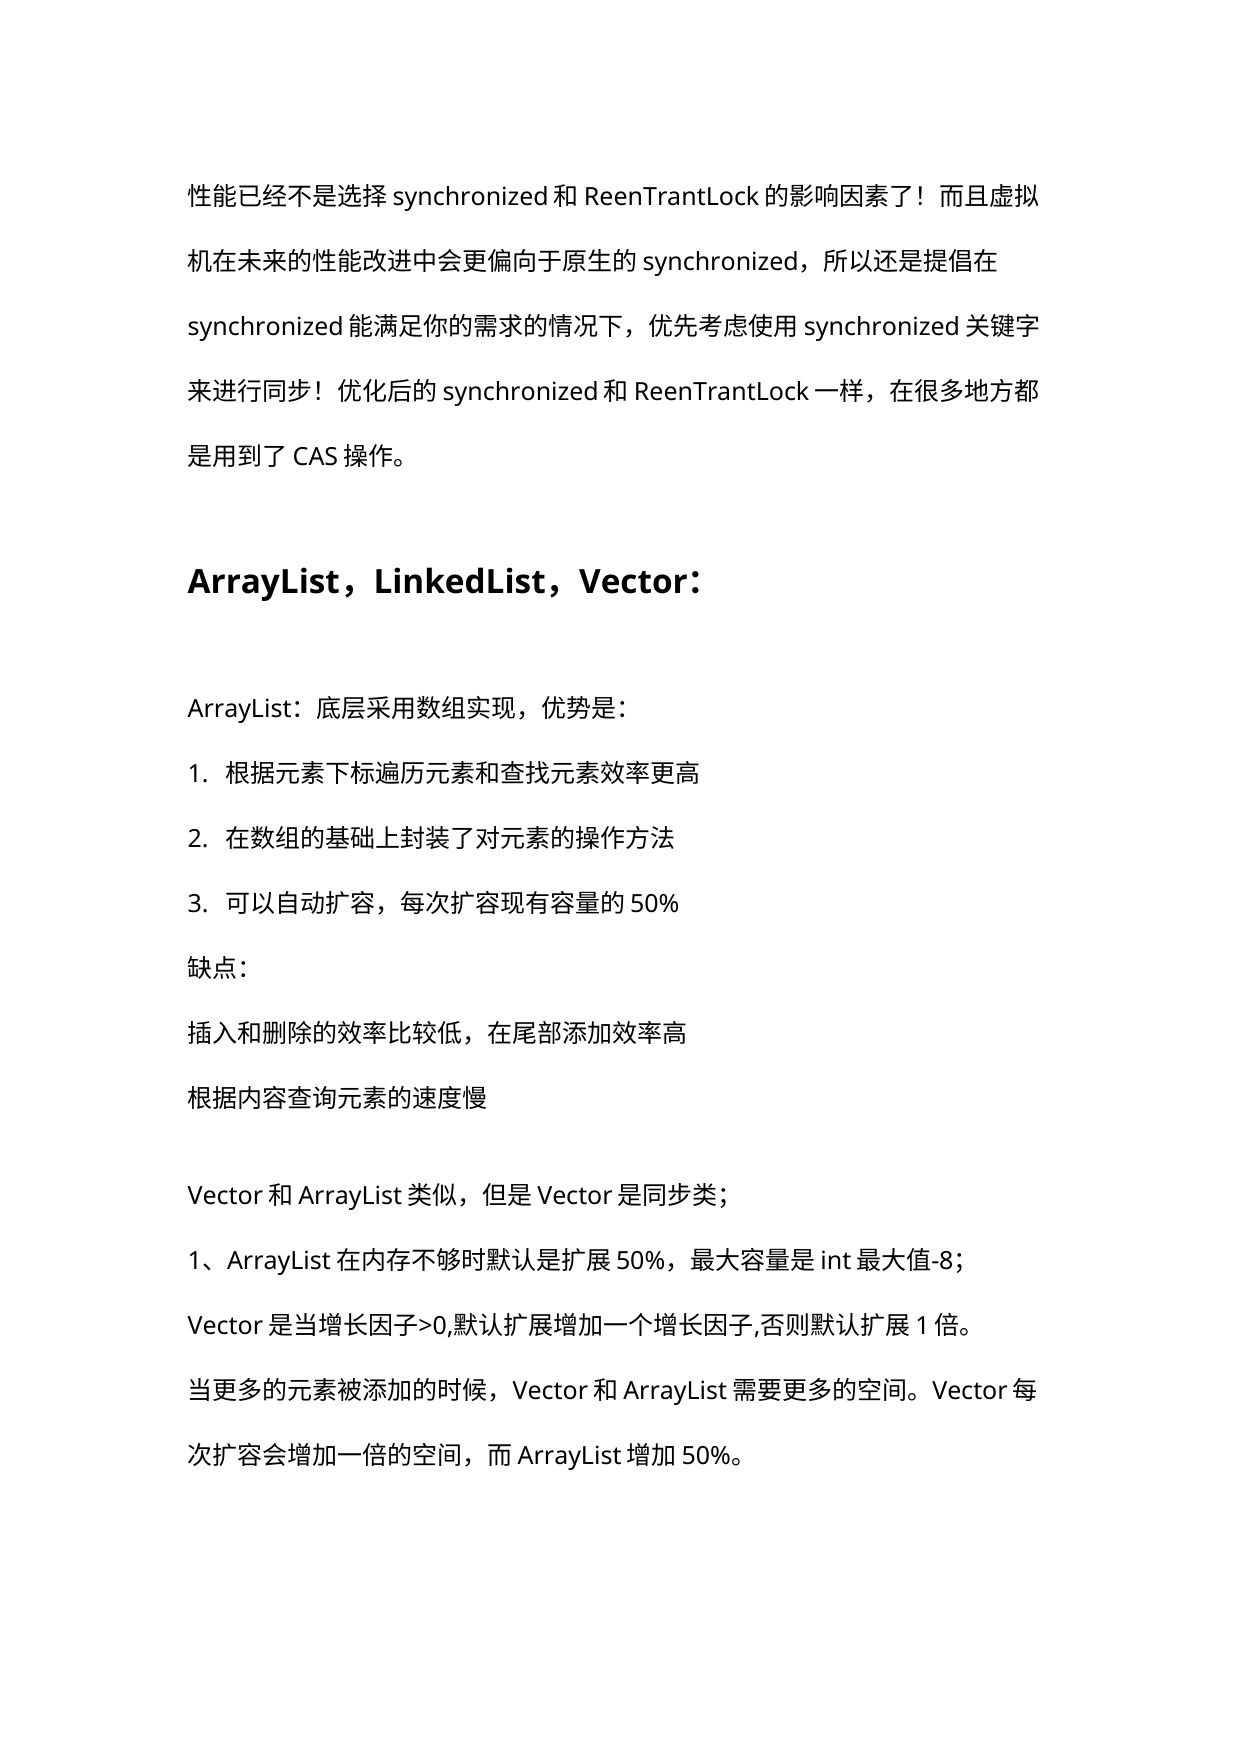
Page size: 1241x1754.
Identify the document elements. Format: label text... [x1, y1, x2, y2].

list 在数组的基础上封装了对元素的操作方法 [187, 804, 1053, 869]
text ArrayList：底层采用数组实现，优势是： [187, 674, 1053, 739]
list 可以自动扩容，每次扩容现有容量的50% [187, 869, 1053, 934]
text 当更多的元素被添加的时候，Vector和ArrayList需要更多的空间。Vector每次扩容会增加一倍的空间，而ArrayList增加50%。 [187, 1356, 1053, 1486]
text Vector和ArrayList类似，但是Vector是同步类； [187, 1161, 1053, 1226]
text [187, 162, 1053, 487]
text 1、ArrayList在内存不够时默认是扩展50%，最大容量是int最大值-8；Vector是当增长因子>0,默认扩展增加一个增长因子,否则默认扩展1倍。 [187, 1226, 1053, 1356]
text 根据内容查询元素的速度慢 [187, 1064, 1053, 1129]
text 插入和删除的效率比较低，在尾部添加效率高 [187, 999, 1053, 1064]
list 根据元素下标遍历元素和查找元素效率更高 [187, 739, 1053, 804]
subtitle ArrayList，LinkedList，Vector： [187, 547, 1053, 612]
text 缺点： [187, 934, 1053, 999]
